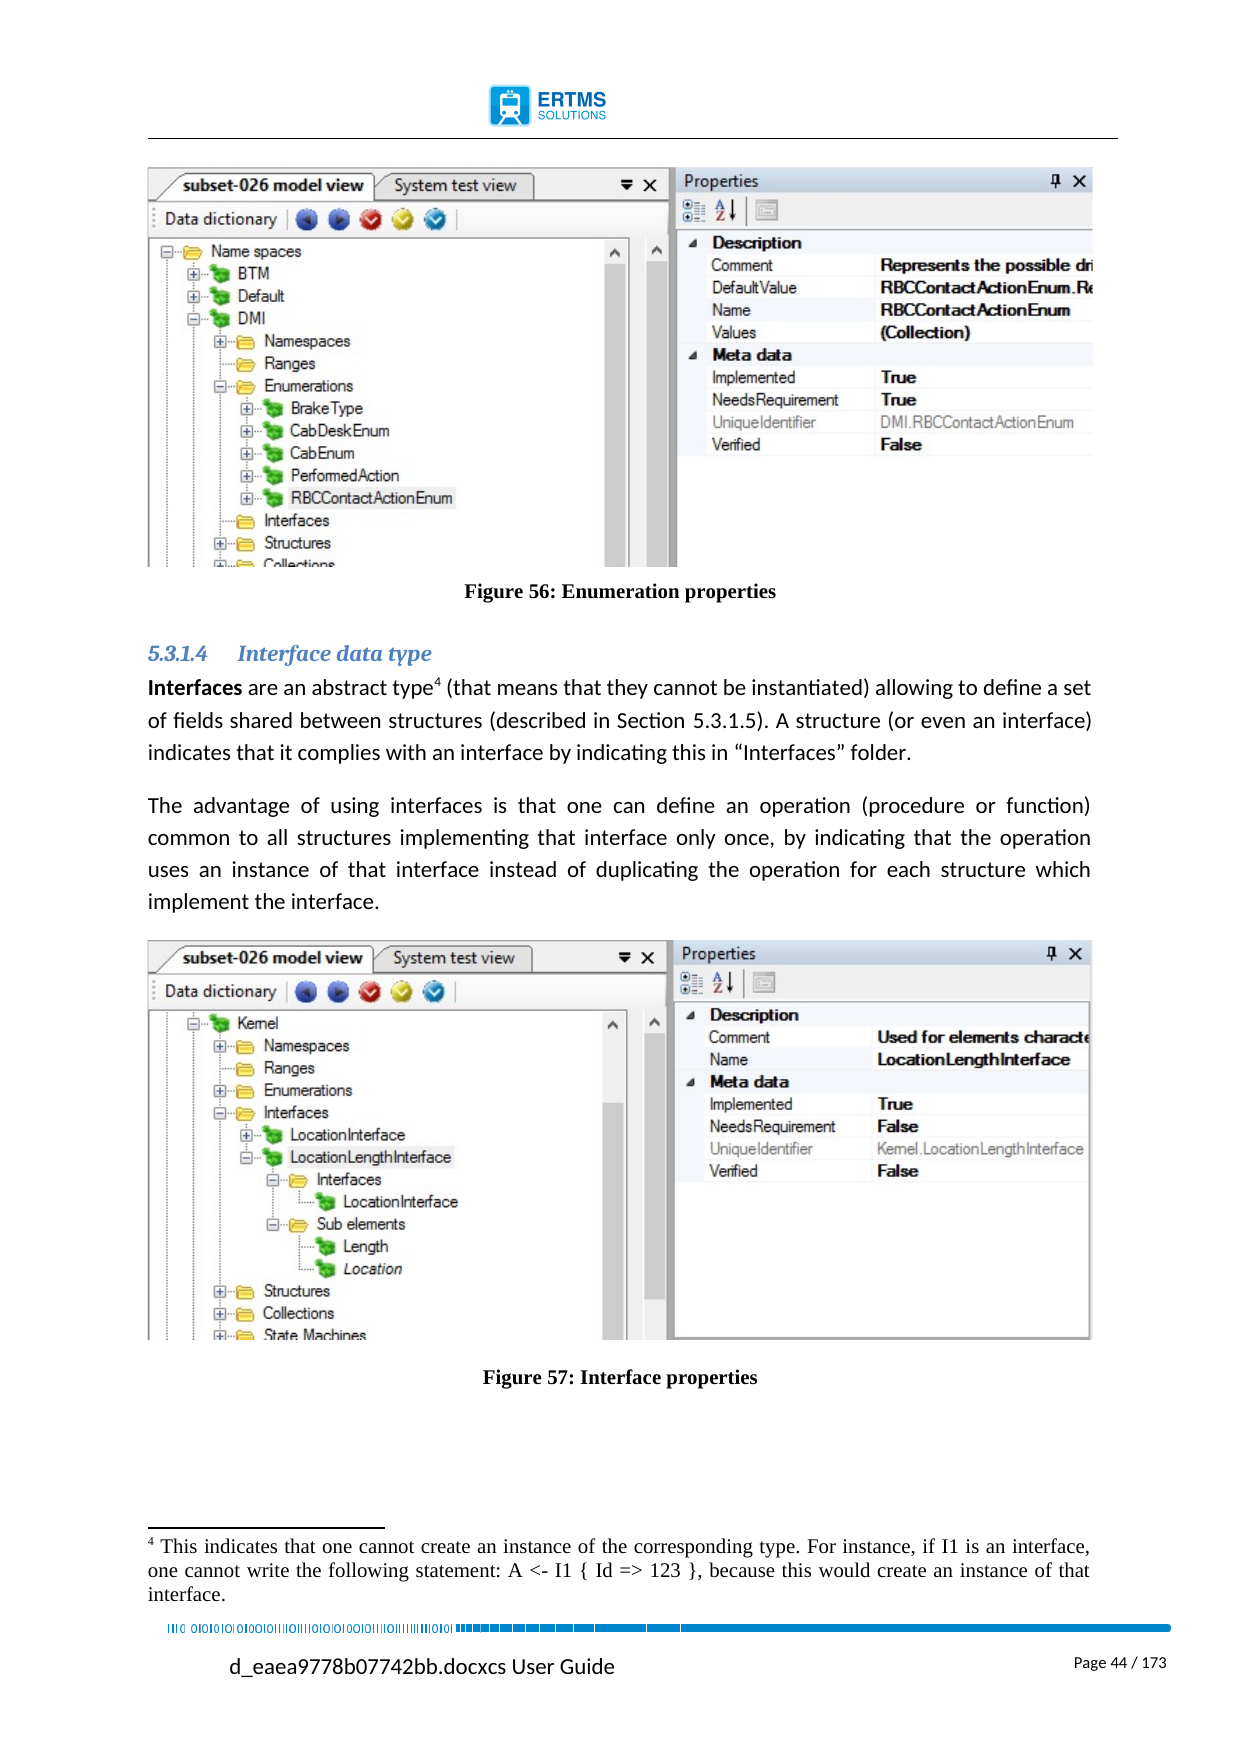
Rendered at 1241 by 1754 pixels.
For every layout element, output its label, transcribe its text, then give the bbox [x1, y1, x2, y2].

picture [167, 1624, 1171, 1633]
picture [477, 73, 617, 138]
text The advantage of using interfaces is that one can define an operation (procedure or function) common to all structures implementing that interface only once, by indicating that the operation uses an instance of that interface instead of duplicating the operation for each structure which implement the interface. [148, 791, 1093, 916]
text Figure 56: Enumeration properties [148, 579, 1093, 603]
picture [147, 940, 1093, 1340]
text Figure 57: Interface properties [148, 1365, 1093, 1389]
text Interfaces are an abstract type (that means that they cannot be instantiated) allowing to define a set of fields shared between structures (described in Section 5.3.1.5). A structure (or even an interface) indicates that it complies with an interface by indicating this in “Interfaces” folder. [148, 673, 1093, 766]
subtitle Interface data type [148, 641, 1093, 667]
picture [147, 167, 1093, 567]
